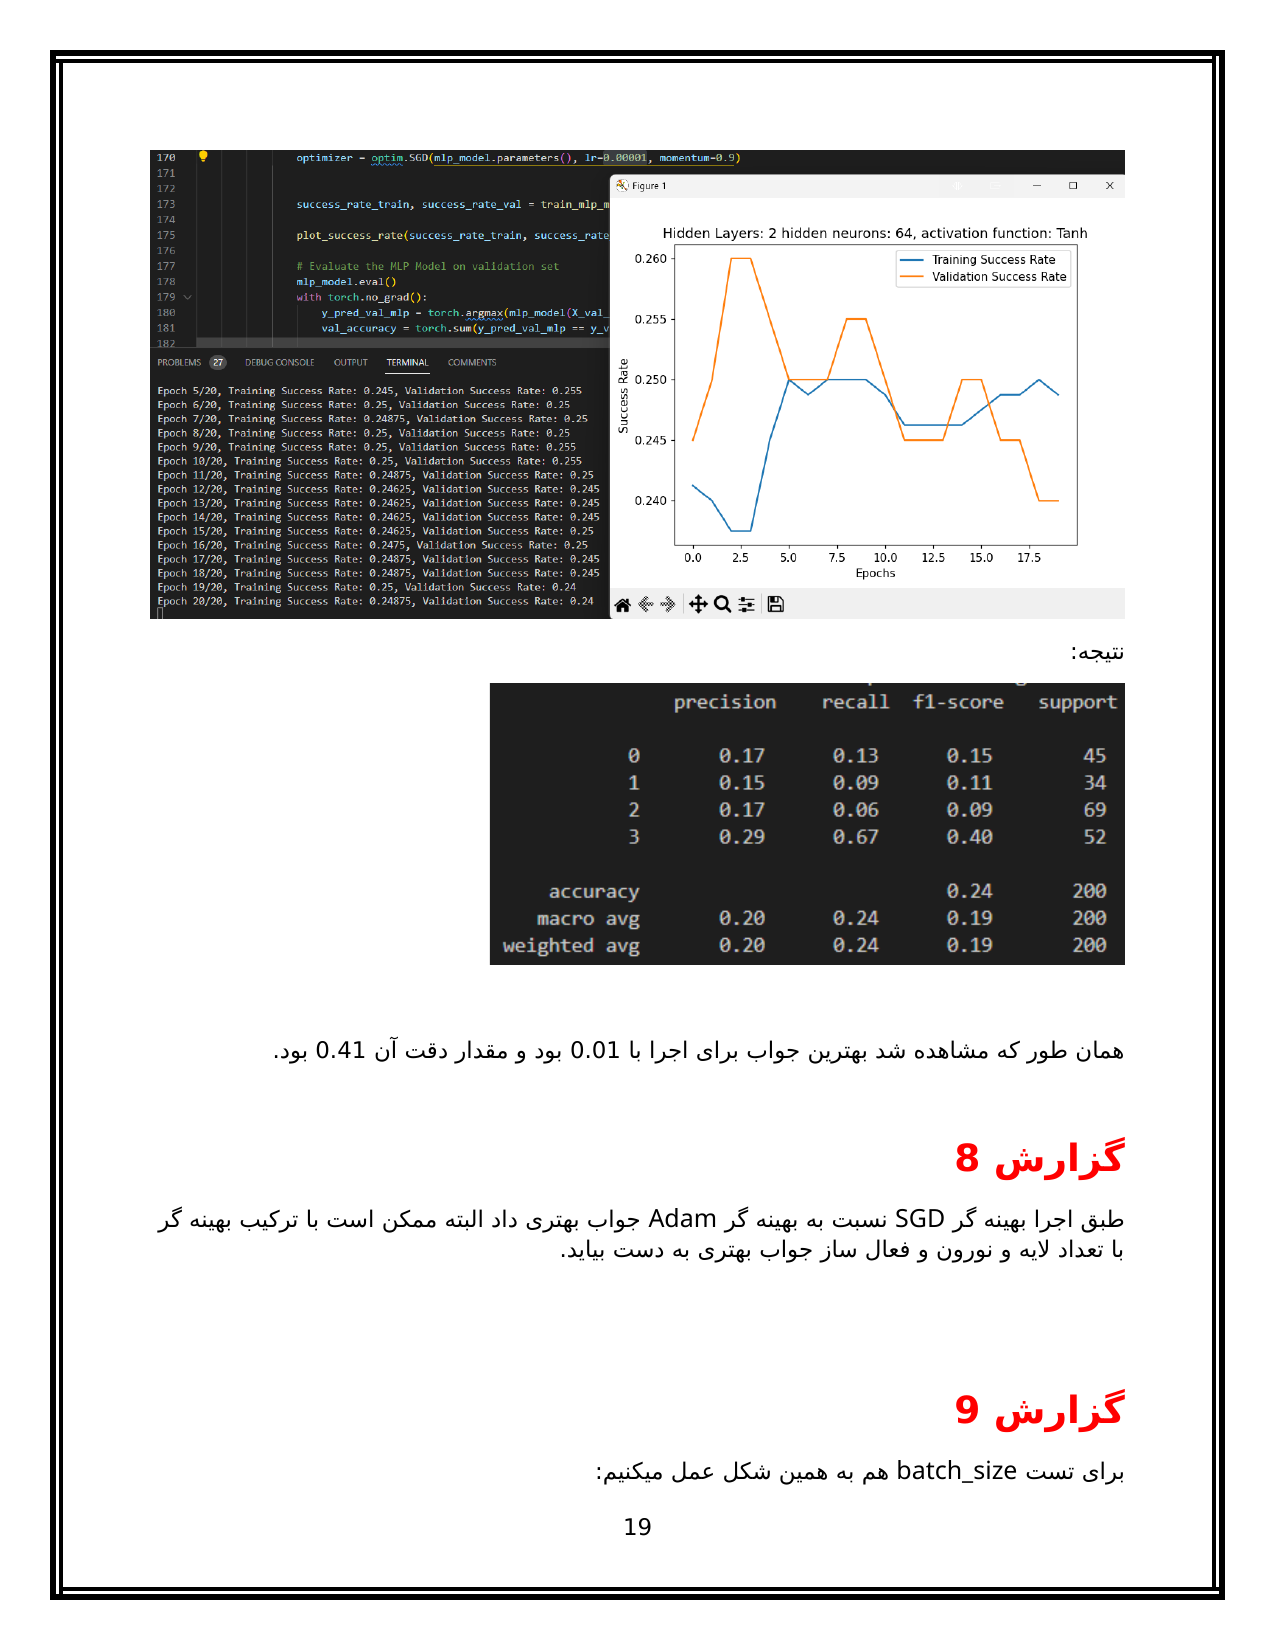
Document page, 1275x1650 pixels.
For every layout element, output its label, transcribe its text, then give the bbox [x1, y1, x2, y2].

text گزارش 8 [150, 1136, 1125, 1180]
picture [489, 683, 1125, 965]
text طبق اجرا بهینه گر SGD نسبت به بهینه گر Adam جواب بهتری داد البته ممکن است با ترکیب بهینه گر با تعداد لایه و نورون و فعال ساز جواب بهتری به دست بیاید. [150, 1200, 1125, 1263]
picture [150, 150, 1125, 619]
text برای تست batch_size هم به همین شکل عمل میکنیم: [150, 1452, 1125, 1486]
text همان طور که مشاهده شد بهترین جواب برای اجرا با 0.01 بود و مقدار دقت آن 0.41 بود. [150, 1038, 1125, 1064]
text نتیجه: [150, 638, 1125, 665]
text گزارش 9 [150, 1389, 1125, 1432]
